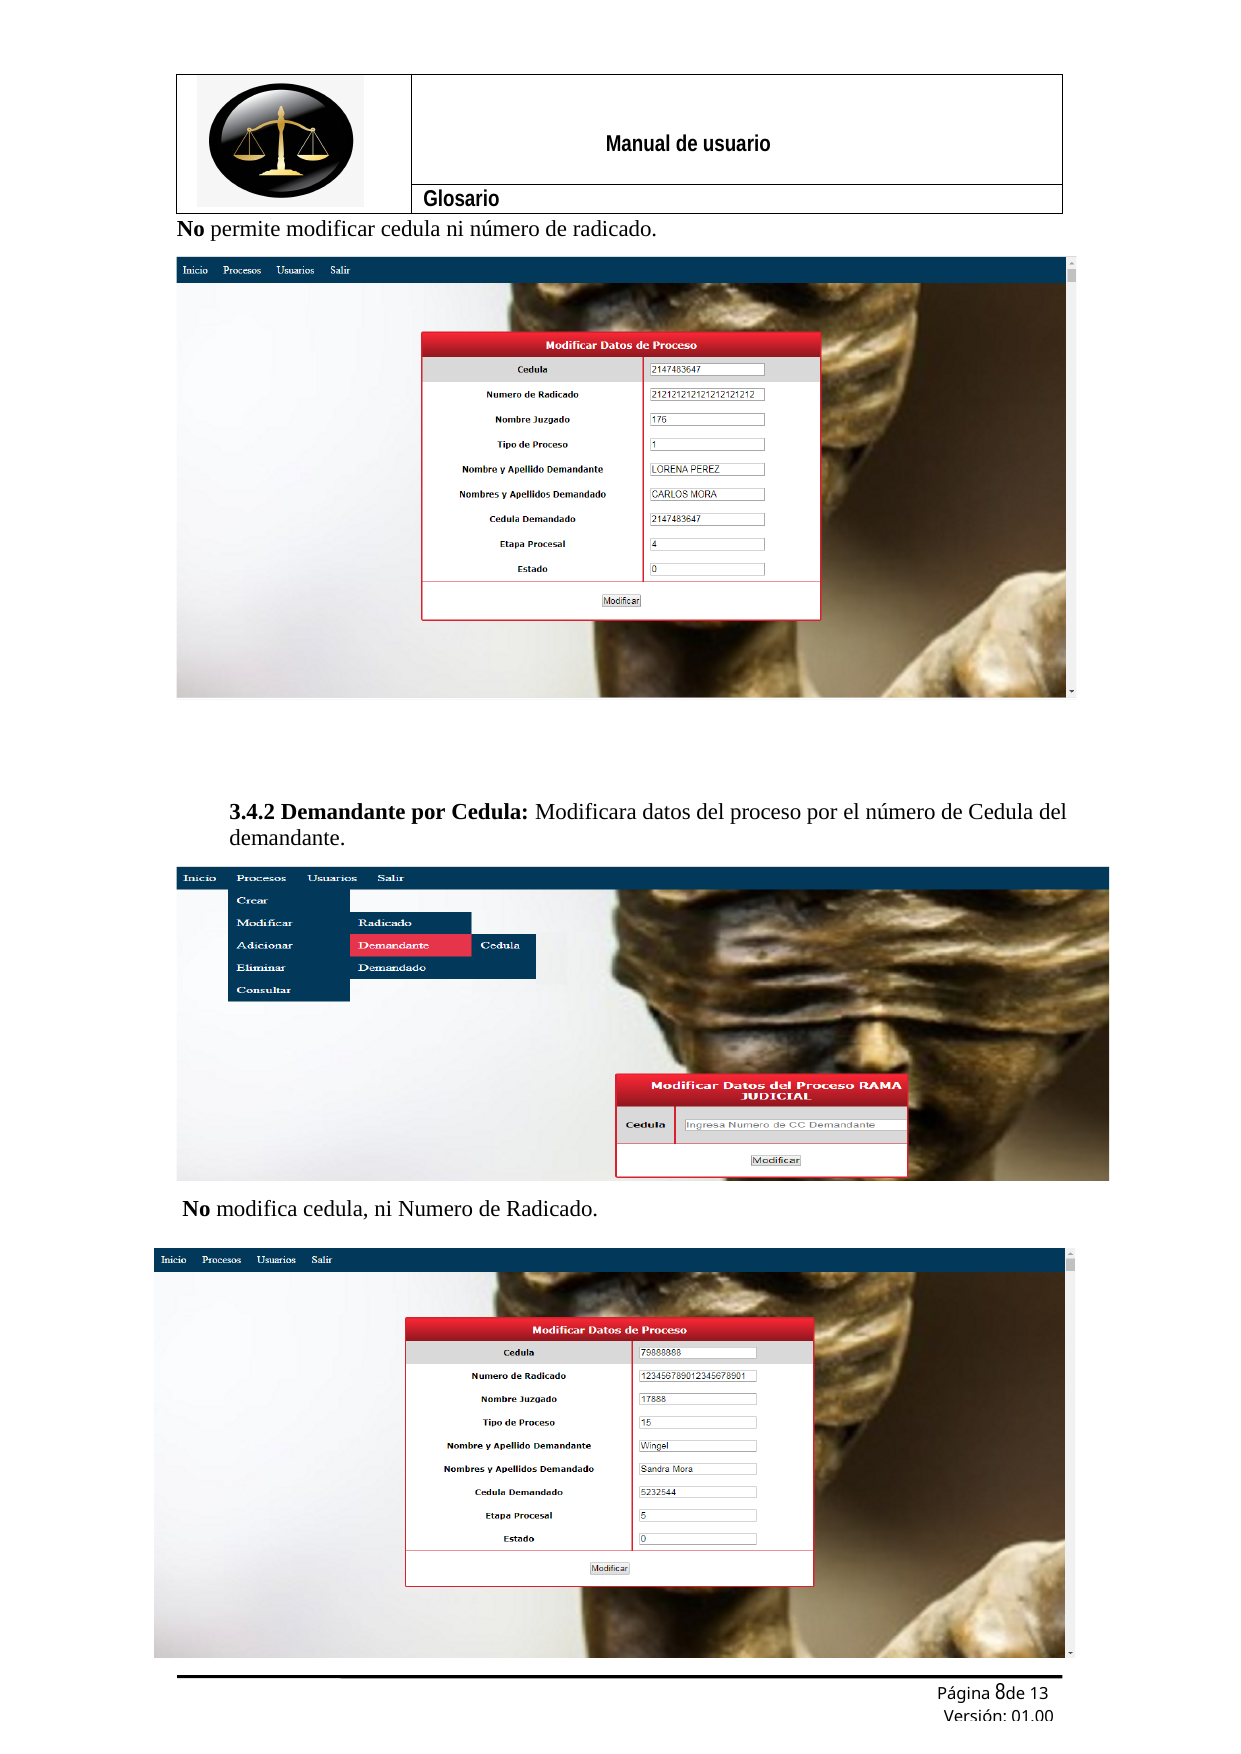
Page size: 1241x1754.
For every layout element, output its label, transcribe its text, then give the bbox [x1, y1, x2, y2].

picture [154, 1248, 1075, 1658]
subtitle No modifica cedula, ni Numero de Radicado. [177, 1196, 1086, 1222]
subtitle No permite modificar cedula ni número de radicado. [177, 214, 1086, 241]
picture [176, 866, 1110, 1181]
picture [176, 256, 1077, 700]
subtitle 3.4.2 Demandante por Cedula: Modificara datos del proceso por el número de Cedula del demandante. [229, 798, 1086, 851]
